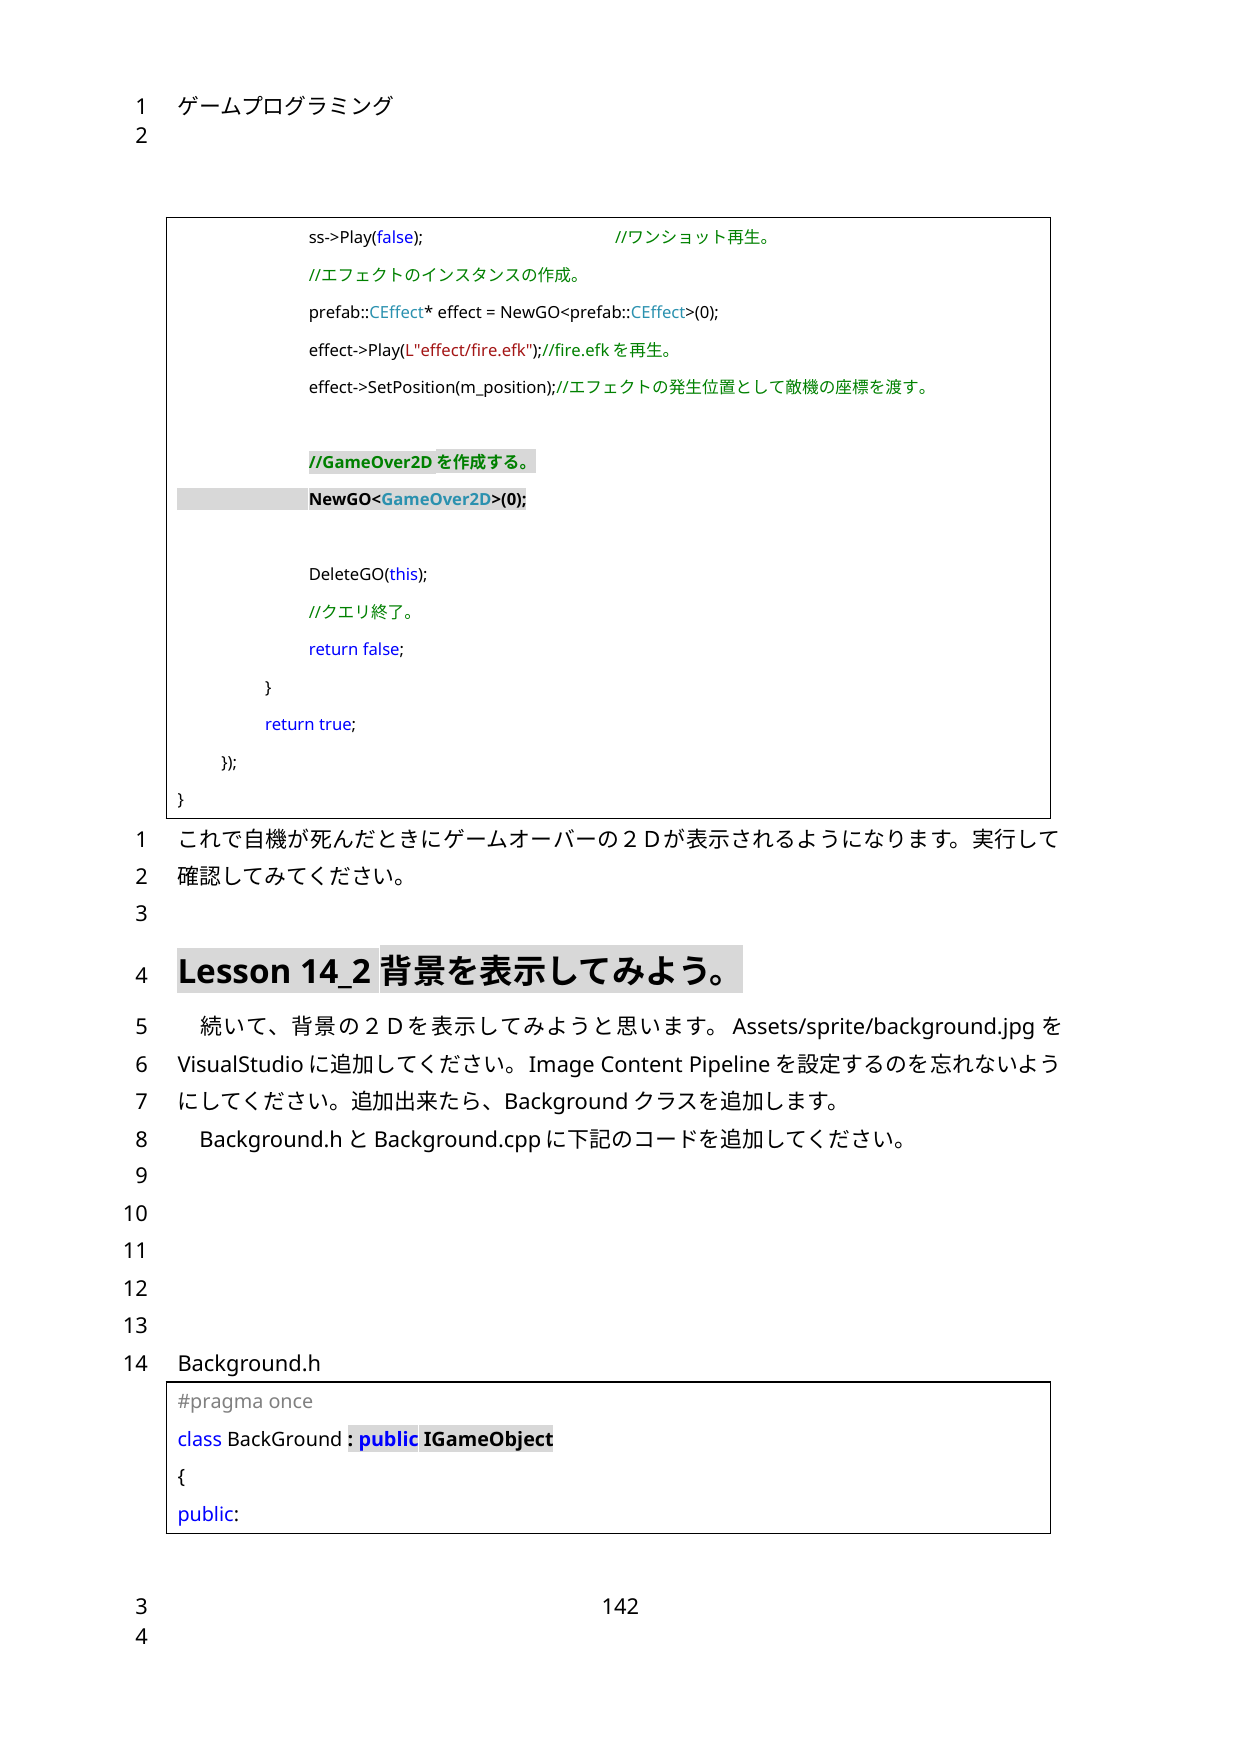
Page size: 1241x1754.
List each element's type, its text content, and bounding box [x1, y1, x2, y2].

text 続いて、背景の２Ｄを表示してみようと思います。Assets/sprite/background.jpgをVisualStudioに追加してください。Image Content Pipelineを設定するのを忘れないようにしてください。追加出来たら、Backgroundクラスを追加します。 [177, 1006, 1063, 1119]
text Background.hとBackground.cppに下記のコードを追加してください。 [177, 1119, 1063, 1156]
text Background.h [177, 1344, 1063, 1381]
subtitle Lesson 14_2 背景を表示してみよう。 [177, 931, 1063, 1006]
text これで自機が死んだときにゲームオーバーの２Ｄが表示されるようになります。実行して確認してみてください。 [177, 819, 1063, 894]
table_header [167, 1383, 1050, 1532]
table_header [167, 218, 1050, 818]
